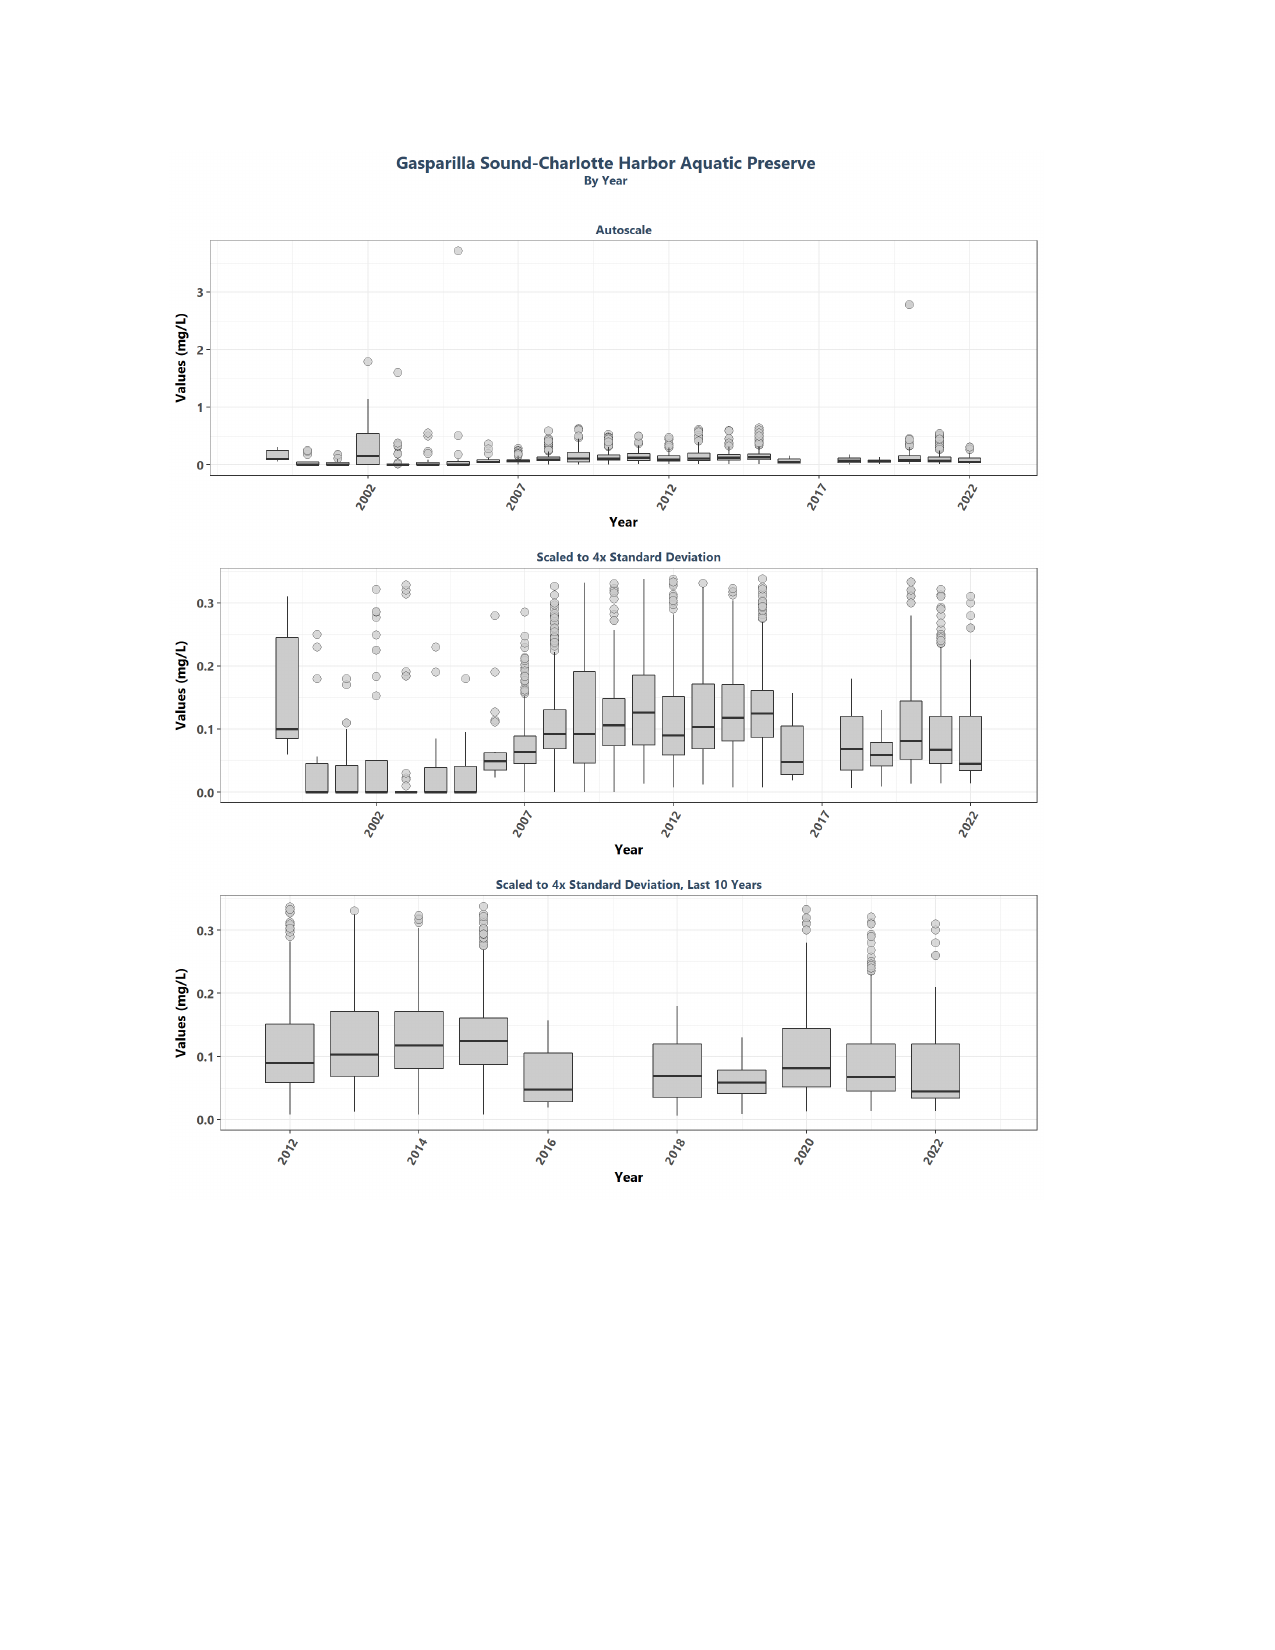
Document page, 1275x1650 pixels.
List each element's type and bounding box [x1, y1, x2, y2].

picture [168, 150, 1044, 1200]
